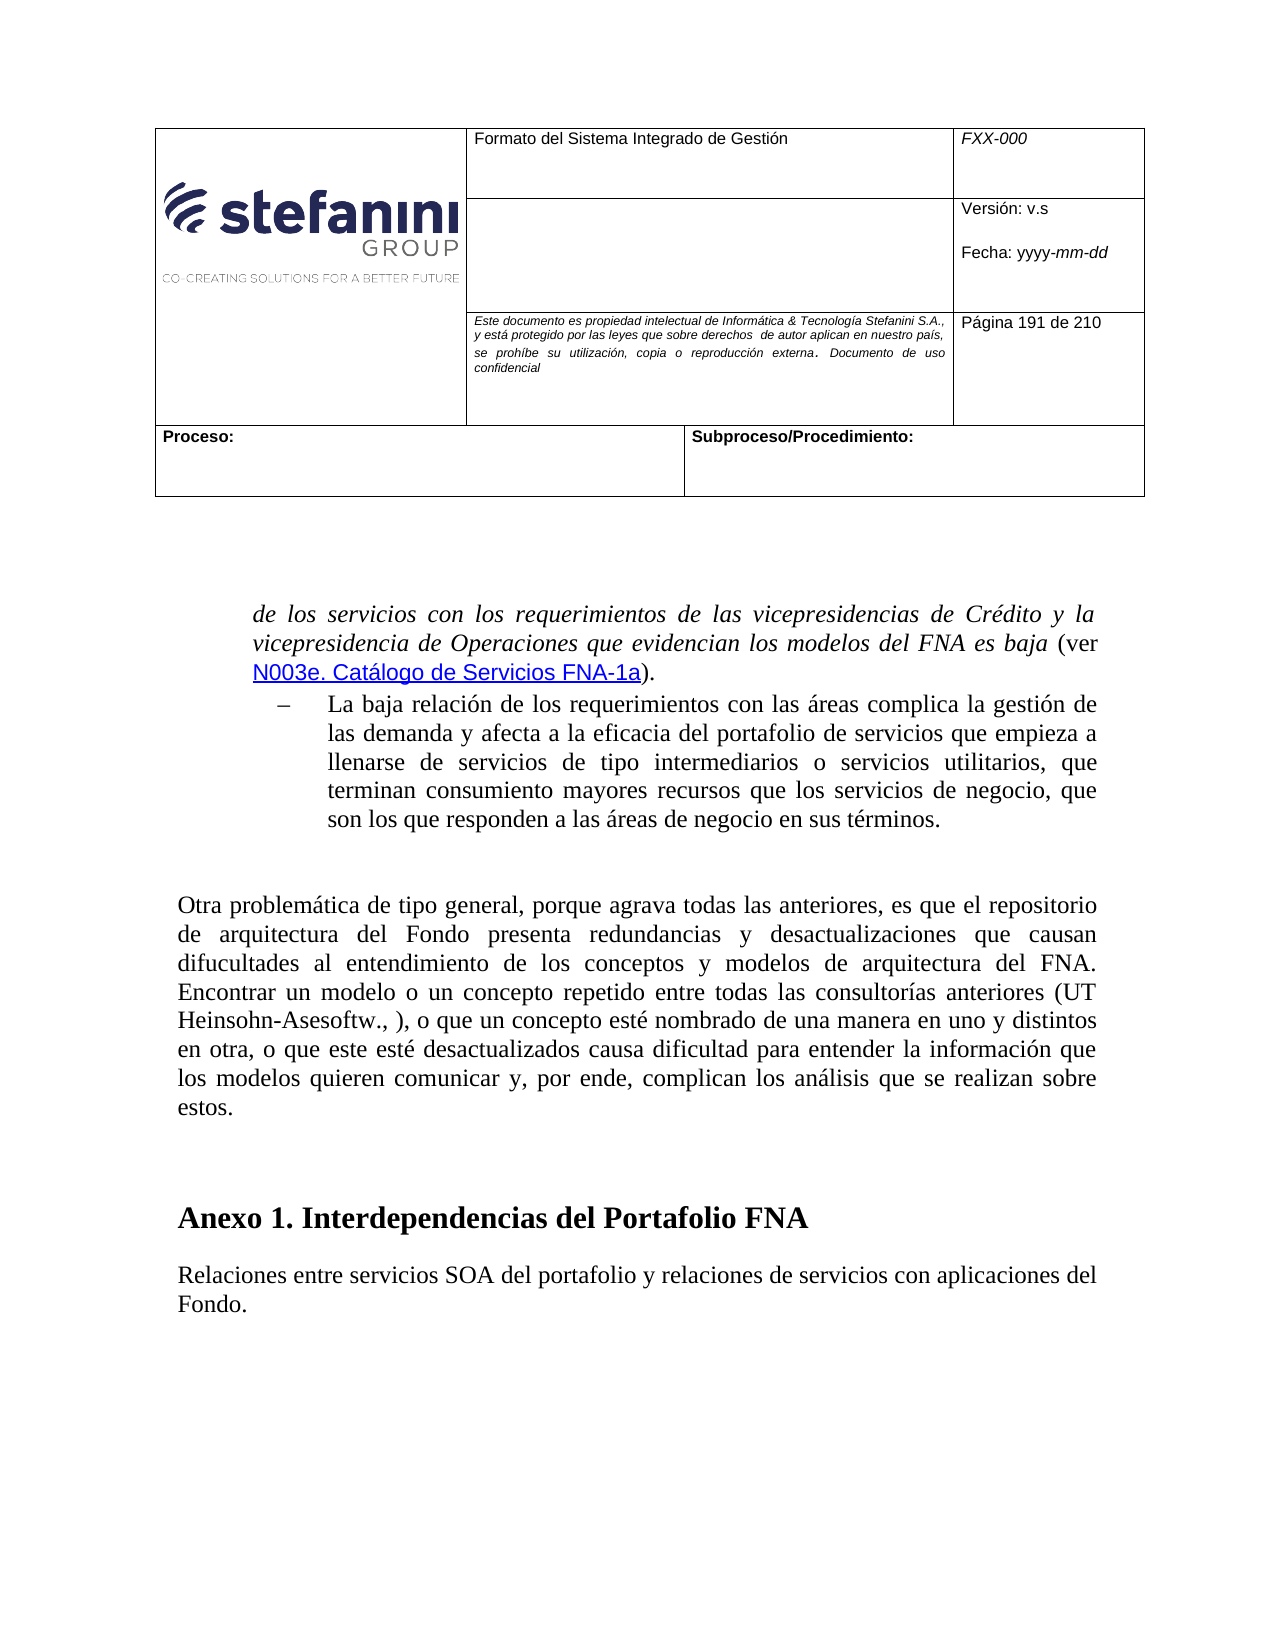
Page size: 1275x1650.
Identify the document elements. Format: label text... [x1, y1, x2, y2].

text Relaciones entre servicios SOA del portafolio y relaciones de servicios con aplicaciones del Fondo. [177, 1260, 1098, 1318]
picture [162, 182, 460, 286]
text Otra problemática de tipo general, porque agrava todas las anteriores, es que el repositorio de arquitectura del Fondo presenta redundancias y desactualizaciones que causan difucultades al entendimiento de los conceptos y modelos de arquitectura del FNA. Encontrar un modelo o un concepto repetido entre todas las consultorías anteriores (UT Heinsohn-Asesoftw., ), o que un concepto esté nombrado de una manera en uno y distintos en otra, o que este esté desactualizados causa dificultad para entender la información que los modelos quieren comunicar y, por ende, complican los análisis que se realizan sobre estos. [177, 891, 1098, 1121]
list La baja relación de los requerimientos con las áreas complica la gestión de las demanda y afecta a la eficacia del portafolio de servicios que empieza a llenarse de servicios de tipo intermediarios o servicios utilitarios, que terminan consumiento mayores recursos que los servicios de negocio, que son los que responden a las áreas de negocio en sus términos. [277, 689, 1098, 833]
list Por último, y al contrario de la cantidad creciente de relaciones de los servicios por administrar (más de 100 relaciones de aplicaciones a servicios), el nivel de relación de los servicios con los requerimientos de las vicepresidencias de Crédito y la vicepresidencia de Operaciones que evidencian los modelos del FNA es baja (ver N003e. Catálogo de Servicios FNA-1a). [202, 599, 1098, 686]
subtitle Anexo 1. Interdependencias del Portafolio FNA [177, 1199, 1098, 1235]
